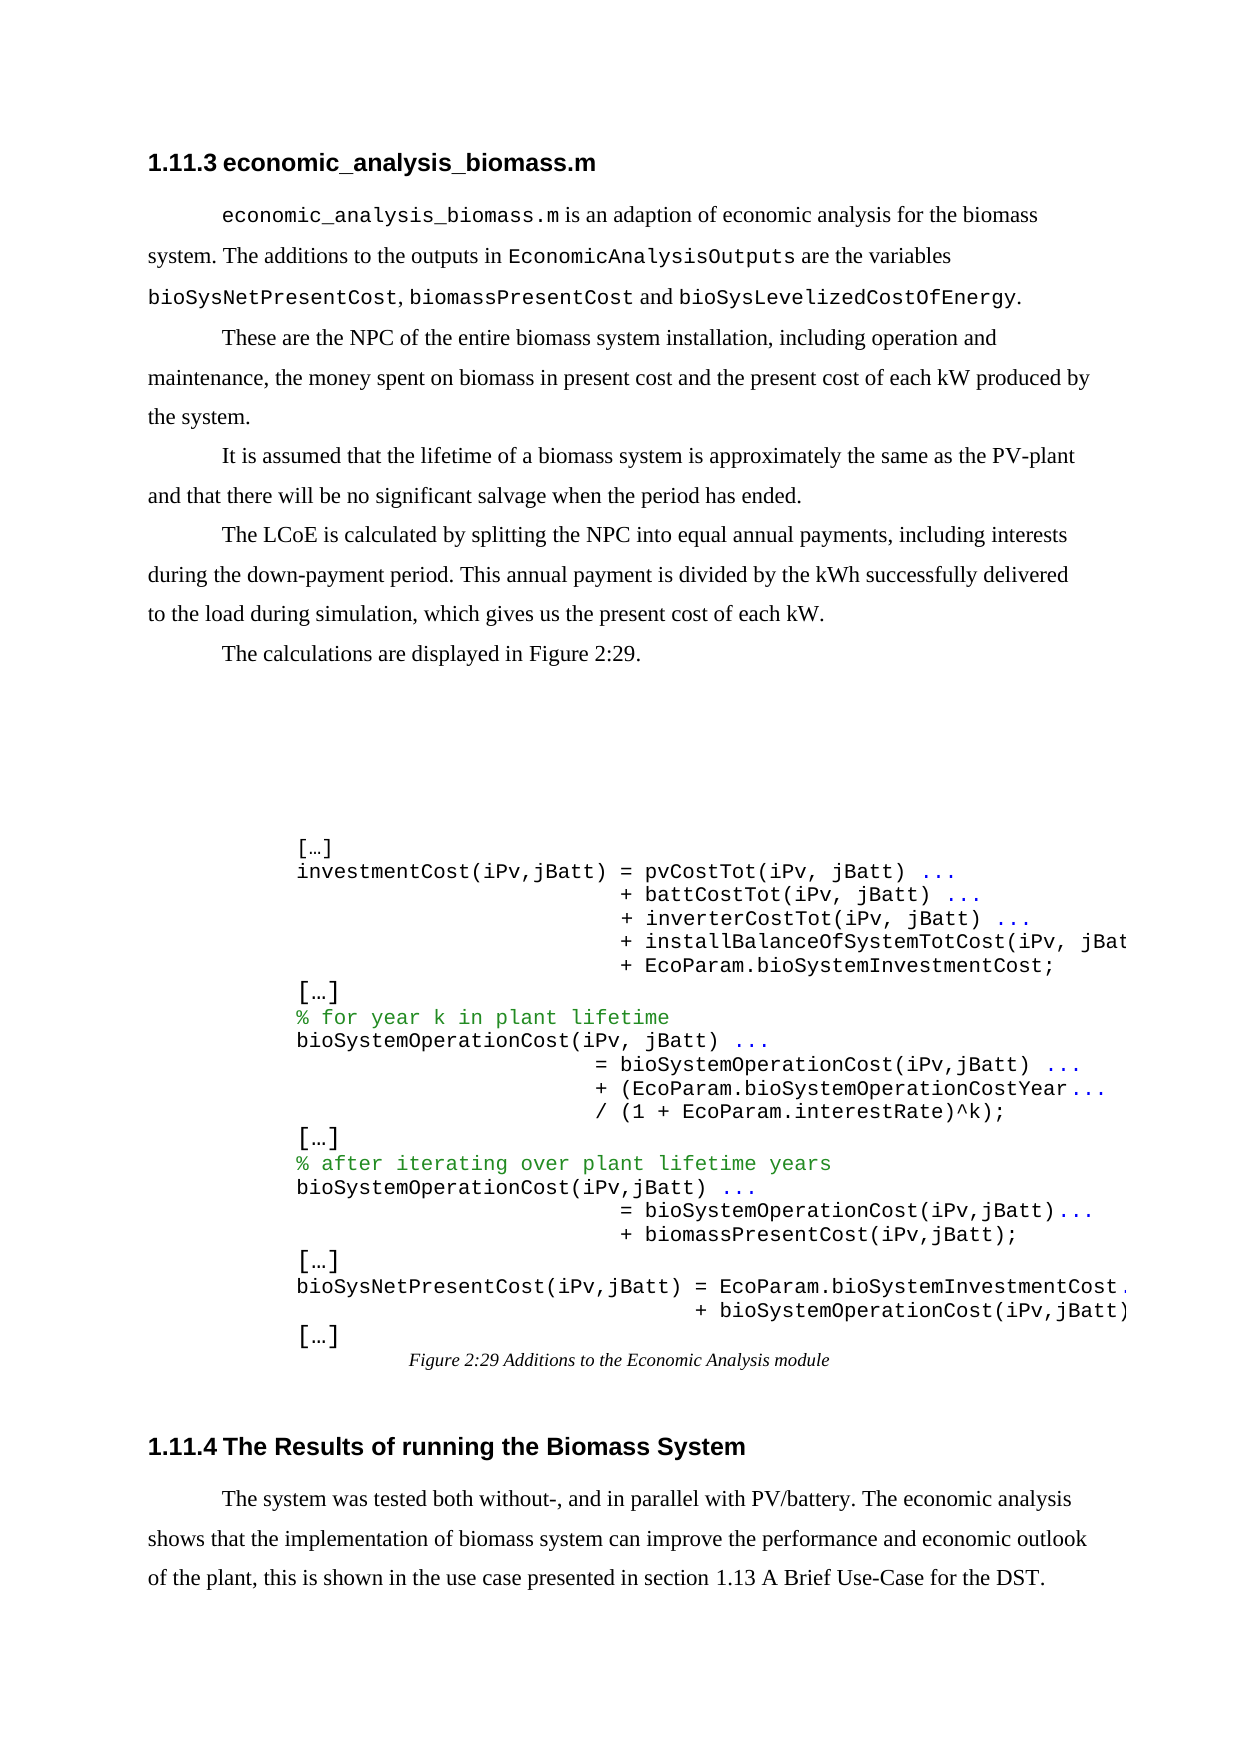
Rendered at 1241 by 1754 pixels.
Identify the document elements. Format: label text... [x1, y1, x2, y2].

text Figure 2:29 Additions to the Economic Analysis module [148, 1349, 1092, 1371]
text It is assumed that the lifetime of a biomass system is approximately the same as the PV-plant and that there will be no significant salvage when the period has ended. [148, 442, 1092, 508]
subtitle economic_analysis_biomass.m [148, 148, 1092, 176]
subtitle The Results of running the Biomass System [148, 1432, 1092, 1460]
text economic_analysis_biomass.m is an adaption of economic analysis for the biomass system. The additions to the outputs in EconomicAnalysisOutputs are the variables bioSysNetPresentCost, biomassPresentCost and bioSysLevelizedCostOfEnergy. [148, 201, 1092, 310]
text These are the NPC of the entire biomass system installation, including operation and maintenance, the money spent on biomass in present cost and the present cost of each kW produced by the system. [148, 324, 1092, 429]
text The LCoE is calculated by splitting the NPC into equal annual payments, including interests during the down-payment period. This annual payment is divided by the kWh successfully delivered to the load during simulation, which gives us the present cost of each kW. [148, 521, 1092, 627]
text The calculations are displayed in Figure 2:29. [148, 640, 1092, 666]
text The system was tested both without-, and in parallel with PV/battery. The economic analysis shows that the implementation of biomass system can improve the performance and economic outlook of the plant, this is shown in the use case presented in section 3.1 A Brief Use-Case for the DST. [148, 1485, 1092, 1590]
